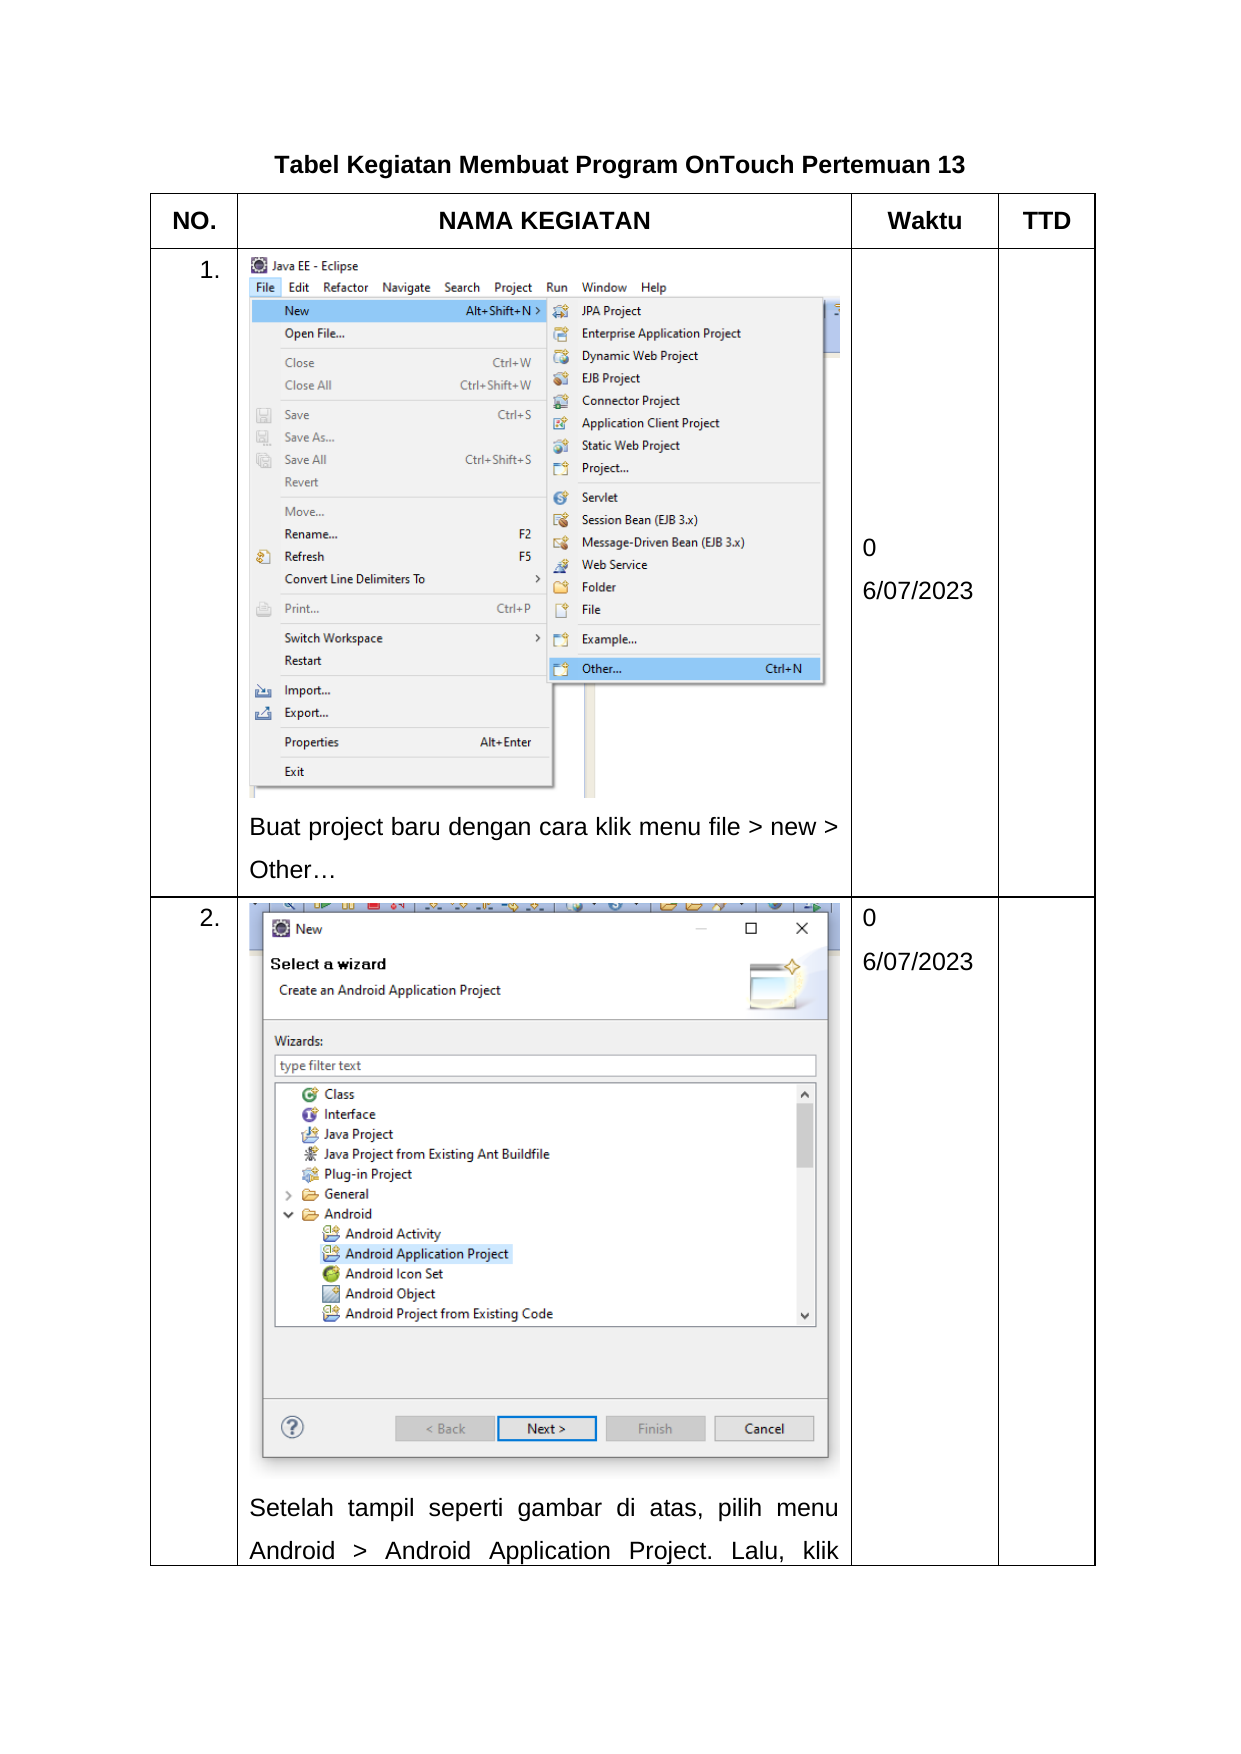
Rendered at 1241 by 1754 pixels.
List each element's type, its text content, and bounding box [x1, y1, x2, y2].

table_cell [151, 249, 237, 896]
table_header Waktu [852, 194, 998, 248]
table_header TTD [999, 194, 1094, 248]
picture [249, 903, 840, 1479]
table_cell 06/07/2023 [852, 898, 998, 1564]
text Tabel Kegiatan Membuat Program OnTouch Pertemuan 13 [150, 150, 1090, 179]
table_cell [999, 898, 1094, 1564]
table_cell [999, 249, 1094, 896]
picture [249, 254, 840, 798]
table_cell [238, 898, 851, 1564]
table_cell [151, 898, 237, 1564]
table_header NAMA KEGIATAN [238, 194, 851, 248]
table_header NO. [151, 194, 237, 248]
table_cell 06/07/2023 [852, 249, 998, 896]
table_cell Buat project baru dengan cara klik menu file > new > Other… [238, 249, 851, 896]
